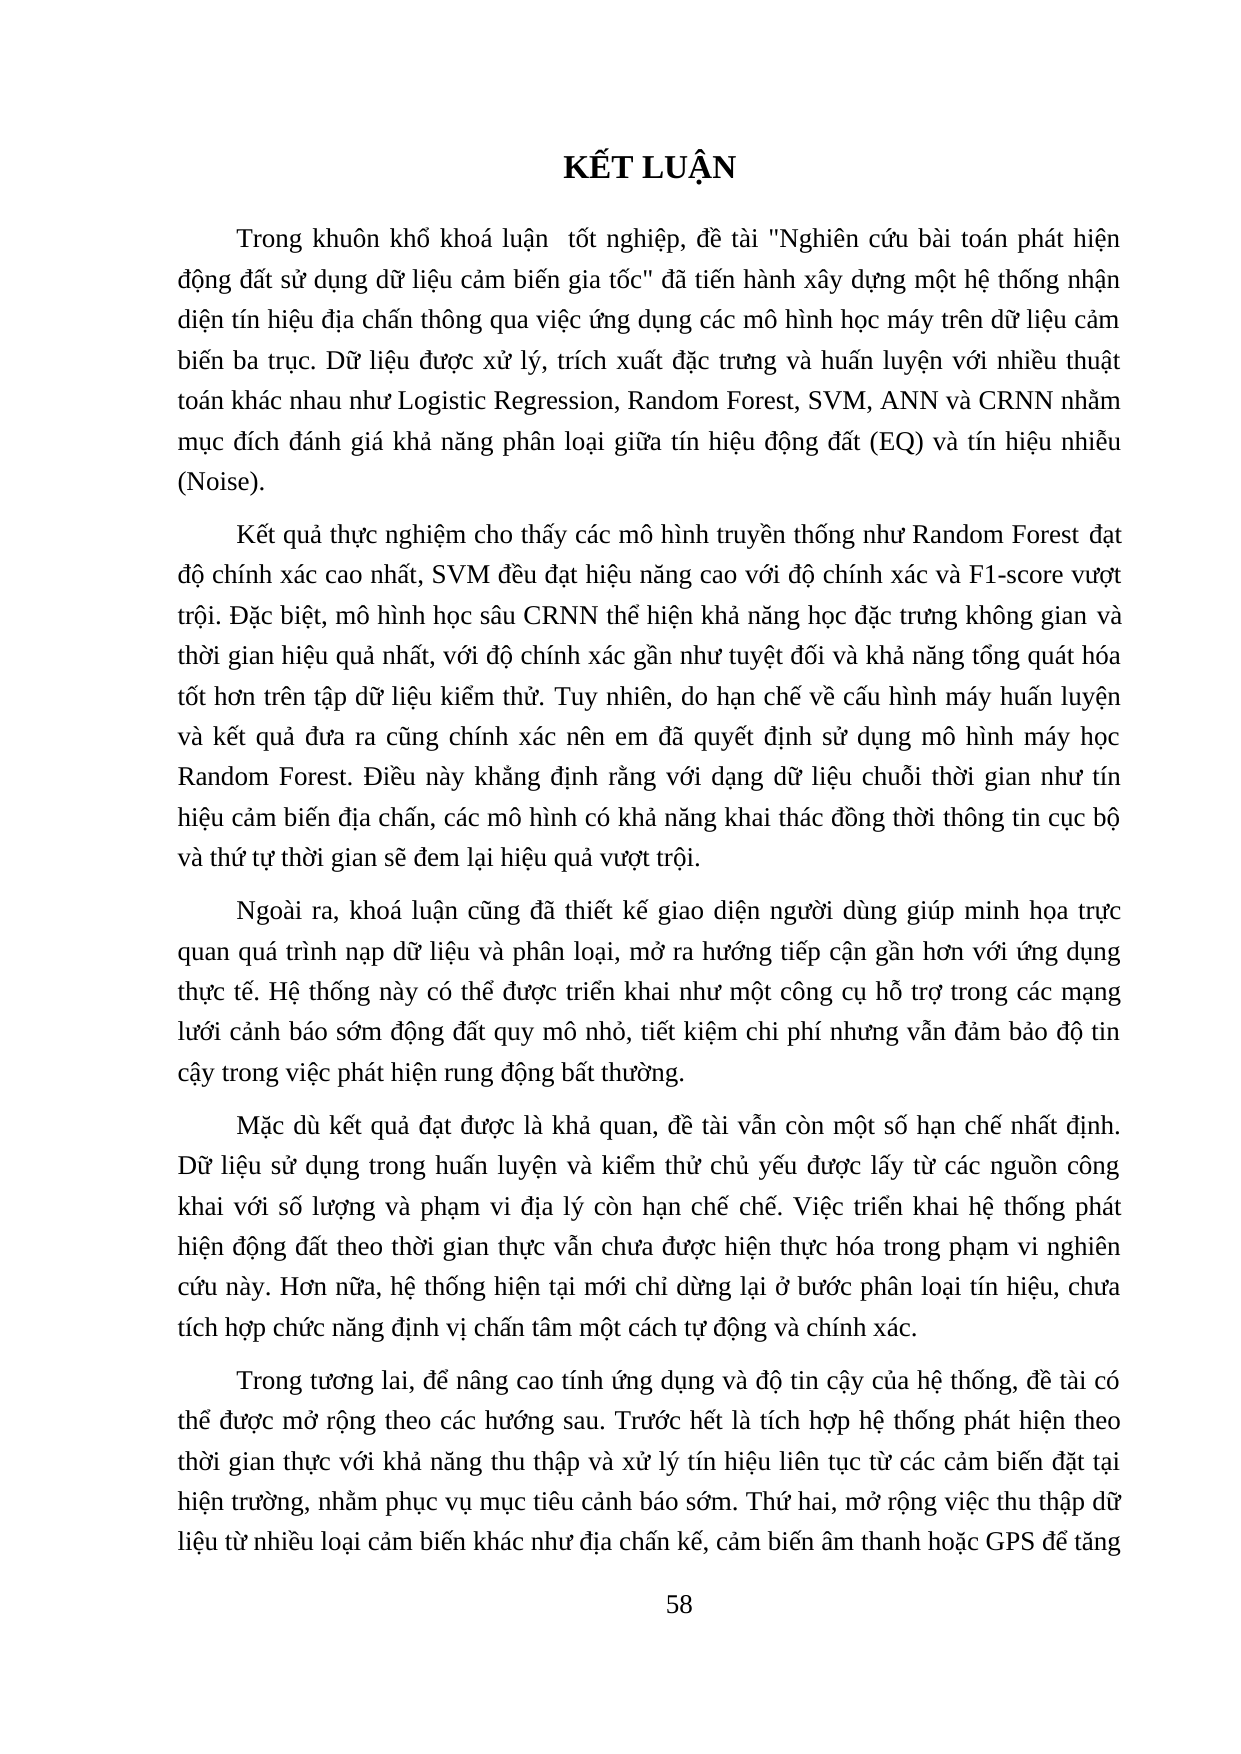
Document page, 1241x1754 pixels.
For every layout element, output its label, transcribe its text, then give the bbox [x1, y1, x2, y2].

text Trong khuôn khổ khoá luận tốt nghiệp, đề tài "Nghiên cứu bài toán phát hiện động đất sử dụng dữ liệu cảm biến gia tốc" đã tiến hành xây dựng một hệ thống nhận diện tín hiệu địa chấn thông qua việc ứng dụng các mô hình học máy trên dữ liệu cảm biến ba trục. Dữ liệu được xử lý, trích xuất đặc trưng và huấn luyện với nhiều thuật toán khác nhau như Logistic Regression, Random Forest, SVM, ANN và CRNN nhằm mục đích đánh giá khả năng phân loại giữa tín hiệu động đất (EQ) và tín hiệu nhiễu (Noise). [177, 222, 1122, 496]
text Kết quả thực nghiệm cho thấy các mô hình truyền thống như Random Forest đạt độ chính xác cao nhất, SVM đều đạt hiệu năng cao với độ chính xác và F1-score vượt trội. Đặc biệt, mô hình học sâu CRNN thể hiện khả năng học đặc trưng không gian và thời gian hiệu quả nhất, với độ chính xác gần như tuyệt đối và khả năng tổng quát hóa tốt hơn trên tập dữ liệu kiểm thử. Tuy nhiên, do hạn chế về cấu hình máy huấn luyện và kết quả đưa ra cũng chính xác nên em đã quyết định sử dụng mô hình máy học Random Forest. Điều này khẳng định rằng với dạng dữ liệu chuỗi thời gian như tín hiệu cảm biến địa chấn, các mô hình có khả năng khai thác đồng thời thông tin cục bộ và thứ tự thời gian sẽ đem lại hiệu quả vượt trội. [177, 518, 1122, 872]
text Mặc dù kết quả đạt được là khả quan, đề tài vẫn còn một số hạn chế nhất định. Dữ liệu sử dụng trong huấn luyện và kiểm thử chủ yếu được lấy từ các nguồn công khai với số lượng và phạm vi địa lý còn hạn chế chế. Việc triển khai hệ thống phát hiện động đất theo thời gian thực vẫn chưa được hiện thực hóa trong phạm vi nghiên cứu này. Hơn nữa, hệ thống hiện tại mới chỉ dừng lại ở bước phân loại tín hiệu, chưa tích hợp chức năng định vị chấn tâm một cách tự động và chính xác. [177, 1109, 1122, 1342]
text Ngoài ra, khoá luận cũng đã thiết kế giao diện người dùng giúp minh họa trực quan quá trình nạp dữ liệu và phân loại, mở ra hướng tiếp cận gần hơn với ứng dụng thực tế. Hệ thống này có thể được triển khai như một công cụ hỗ trợ trong các mạng lưới cảnh báo sớm động đất quy mô nhỏ, tiết kiệm chi phí nhưng vẫn đảm bảo độ tin cậy trong việc phát hiện rung động bất thường. [177, 894, 1122, 1087]
subtitle KẾT LUẬN [177, 148, 1122, 186]
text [177, 1364, 1122, 1557]
